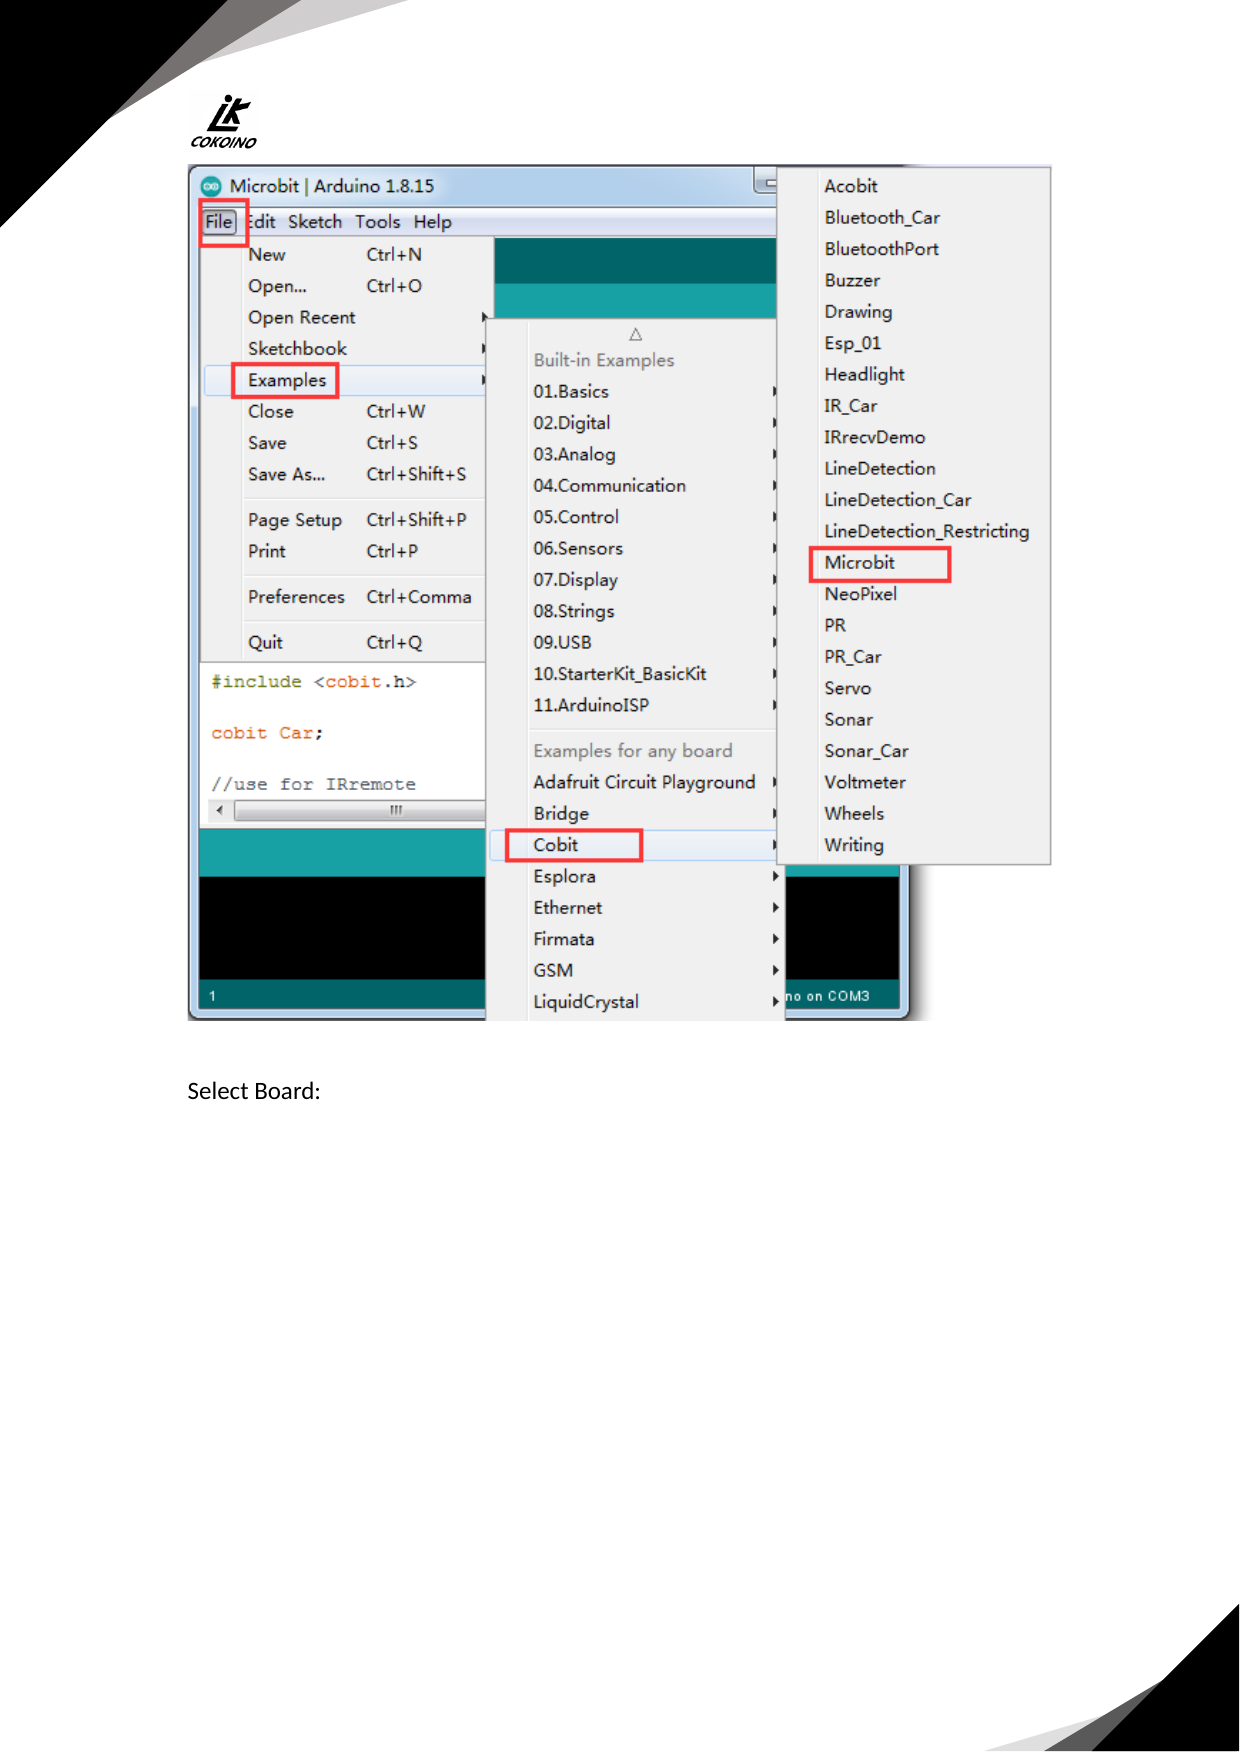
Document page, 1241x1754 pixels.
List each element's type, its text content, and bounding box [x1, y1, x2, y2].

picture [187, 164, 1053, 1021]
picture [187, 90, 259, 153]
text Select Board: [187, 1074, 1053, 1107]
